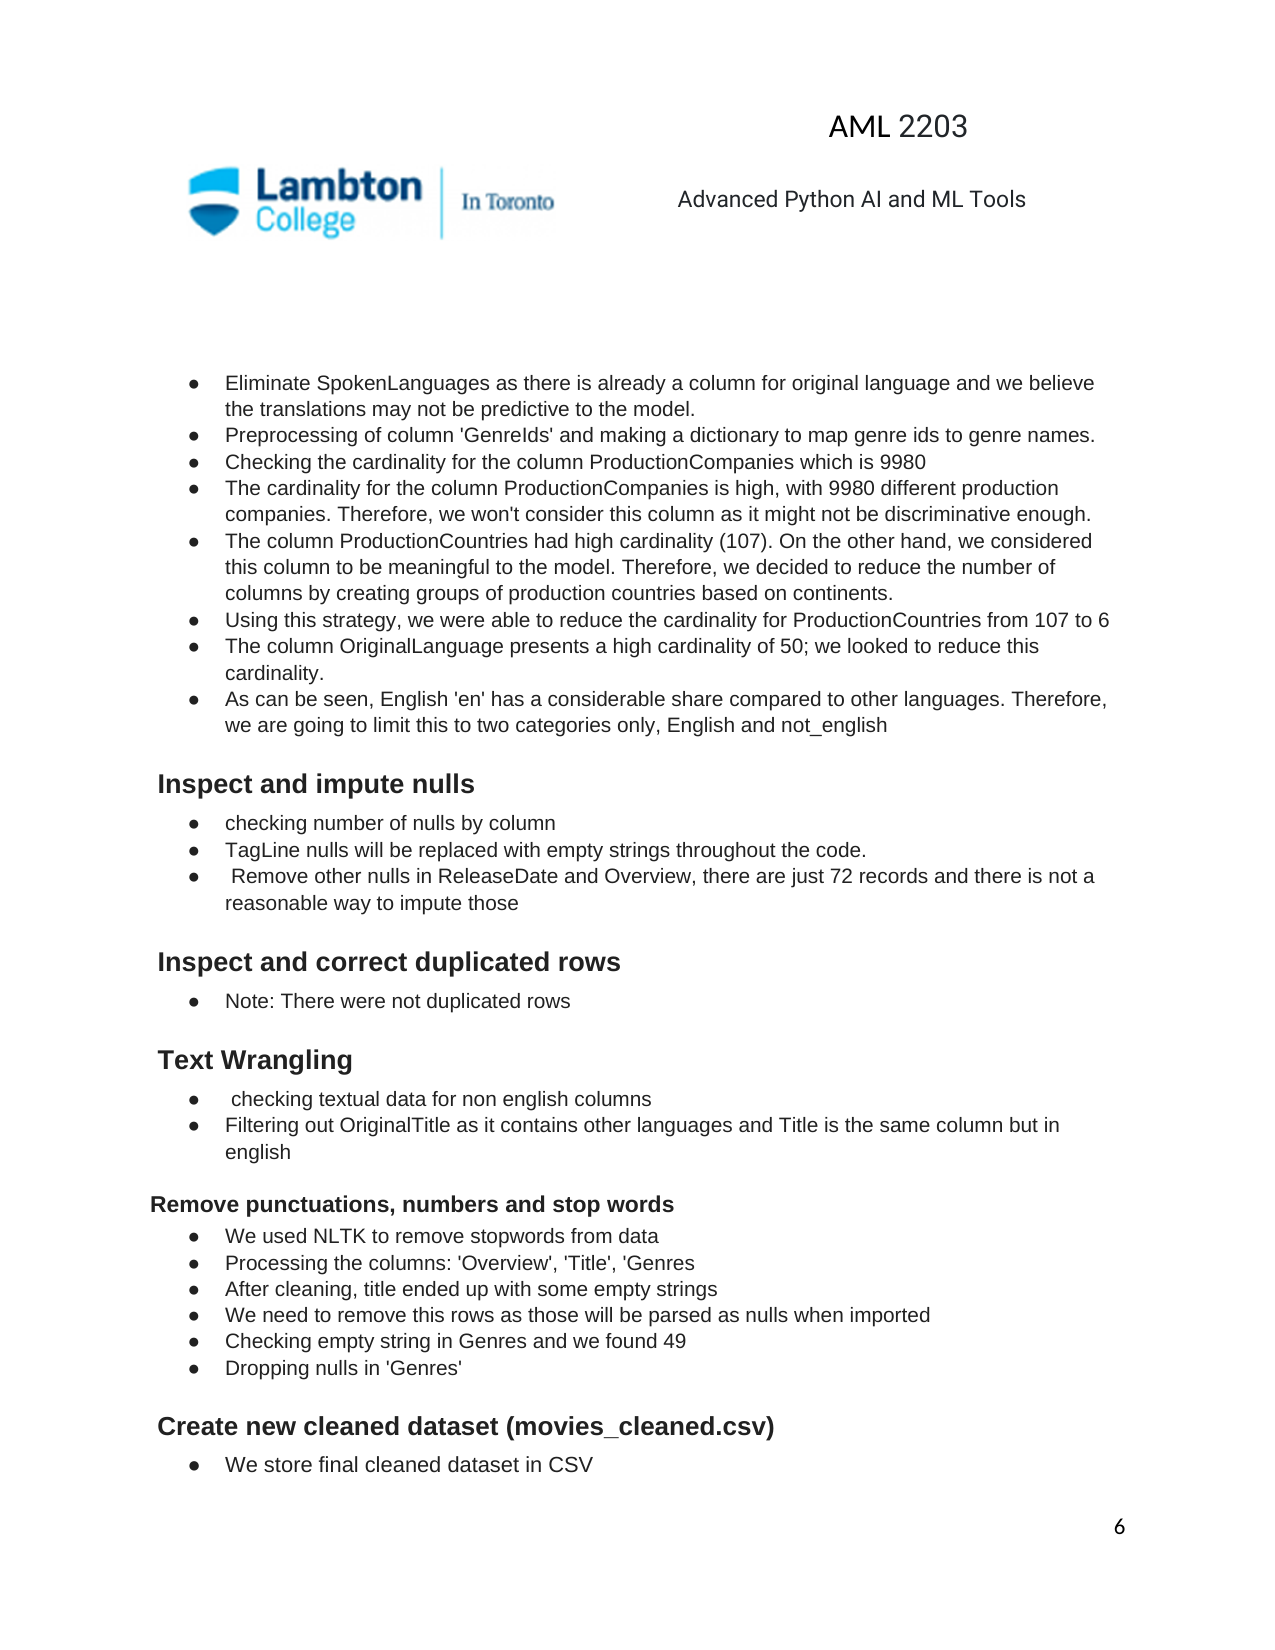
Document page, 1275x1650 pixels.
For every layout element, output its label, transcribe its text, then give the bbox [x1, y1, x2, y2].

list Processing the columns: 'Overview', 'Title', 'Genres [187, 1250, 1125, 1274]
list TagLine nulls will be replaced with empty strings throughout the code. [187, 838, 1125, 862]
list Dropping nulls in 'Genres' [187, 1356, 1125, 1380]
subtitle Inspect and impute nulls [150, 768, 1125, 800]
list Checking the cardinality for the column ProductionCompanies which is 9980 [187, 449, 1125, 473]
list The column ProductionCountries had high cardinality (107). On the other hand, we considered this column to be meaningful to the model. Therefore, we decided to reduce the number of columns by creating groups of production countries based on continents. [187, 528, 1125, 605]
list As can be seen, English 'en' has a considerable share compared to other languages. Therefore, we are going to limit this to two categories only, English and not_english [187, 687, 1125, 737]
subtitle Text Wrangling [150, 1044, 1125, 1075]
subtitle Inspect and correct duplicated rows [150, 946, 1125, 977]
list Filtering out OriginalTitle as it contains other languages and Title is the same column but in english [187, 1113, 1125, 1163]
list checking number of nulls by column [187, 811, 1125, 835]
list Remove other nulls in ReleaseDate and Overview, there are just 72 records and there is not a reasonable way to impute those [187, 864, 1125, 914]
picture [186, 164, 557, 241]
list The column OriginalLanguage presents a high cardinality of 50; we looked to reduce this cardinality. [187, 634, 1125, 684]
list checking textual data for non english columns [187, 1087, 1125, 1111]
list We need to remove this rows as those will be parsed as nulls when imported [187, 1303, 1125, 1327]
list After cleaning, title ended up with some empty strings [187, 1277, 1125, 1301]
subtitle Remove punctuations, numbers and stop words [150, 1191, 1125, 1217]
list We store final cleaned dataset in CSV [187, 1452, 1125, 1478]
list We used NLTK to remove stopwords from data [187, 1224, 1125, 1248]
list Preprocessing of column 'GenreIds' and making a dictionary to map genre ids to genre names. [187, 423, 1125, 447]
list Eliminate SpokenLanguages as there is already a column for original language and we believe the translations may not be predictive to the model. [187, 370, 1125, 421]
list Note: There were not duplicated rows [187, 988, 1125, 1012]
list The cardinality for the column ProductionCompanies is high, with 9980 different production companies. Therefore, we won't consider this column as it might not be discriminative enough. [187, 476, 1125, 526]
list Using this strategy, we were able to reduce the cardinality for ProductionCountries from 107 to 6 [187, 608, 1125, 632]
list Checking empty string in Genres and we found 49 [187, 1329, 1125, 1353]
subtitle Create new cleaned dataset (movies_cleaned.csv) [150, 1411, 1125, 1441]
